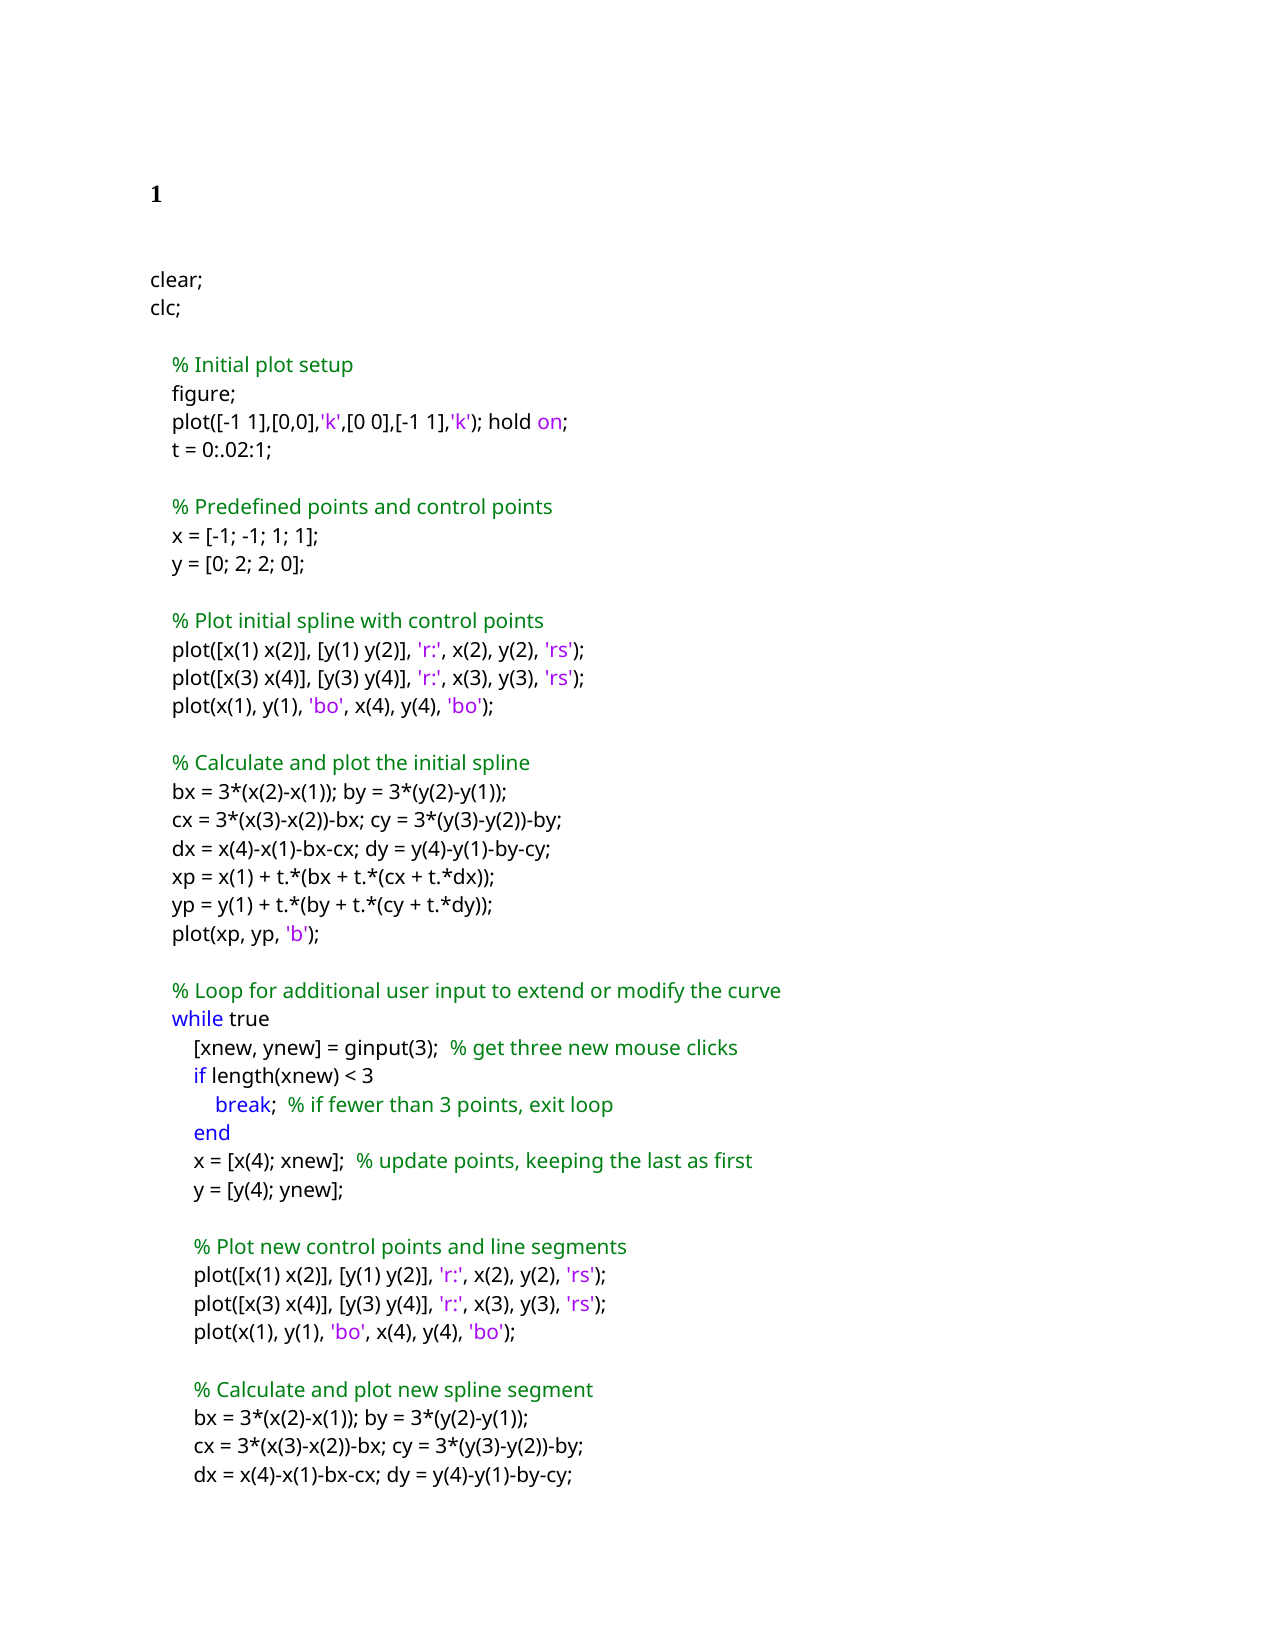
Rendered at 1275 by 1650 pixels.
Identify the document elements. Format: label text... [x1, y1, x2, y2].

text cx = 3*(x(3)-x(2))-bx; cy = 3*(y(3)-y(2))-by; [150, 805, 1125, 834]
text plot([x(1) x(2)], [y(1) y(2)], 'r:', x(2), y(2), 'rs'); [150, 635, 1125, 663]
text % Calculate and plot new spline segment [150, 1375, 1125, 1403]
text [xnew, ynew] = ginput(3); % get three new mouse clicks [150, 1033, 1125, 1061]
text % Predefined points and control points [150, 492, 1125, 521]
text clc; [150, 293, 1125, 322]
text % Plot initial spline with control points [150, 606, 1125, 635]
text plot([x(3) x(4)], [y(3) y(4)], 'r:', x(3), y(3), 'rs'); [150, 1289, 1125, 1317]
text if length(xnew) < 3 [150, 1061, 1125, 1090]
text plot(xp, yp, 'b'); [150, 919, 1125, 947]
text yp = y(1) + t.*(by + t.*(cy + t.*dy)); [150, 891, 1125, 919]
text bx = 3*(x(2)-x(1)); by = 3*(y(2)-y(1)); [150, 1403, 1125, 1432]
text xp = x(1) + t.*(bx + t.*(cx + t.*dx)); [150, 862, 1125, 891]
text % Initial plot setup [150, 350, 1125, 379]
text plot(x(1), y(1), 'bo', x(4), y(4), 'bo'); [150, 1317, 1125, 1346]
text x = [x(4); xnew]; % update points, keeping the last as first [150, 1147, 1125, 1175]
text plot([-1 1],[0,0],'k',[0 0],[-1 1],'k'); hold on; [150, 407, 1125, 436]
text cx = 3*(x(3)-x(2))-bx; cy = 3*(y(3)-y(2))-by; [150, 1432, 1125, 1460]
text t = 0:.02:1; [150, 436, 1125, 464]
text plot(x(1), y(1), 'bo', x(4), y(4), 'bo'); [150, 692, 1125, 720]
text y = [0; 2; 2; 0]; [150, 549, 1125, 578]
text % Plot new control points and line segments [150, 1232, 1125, 1261]
text figure; [150, 379, 1125, 407]
text plot([x(3) x(4)], [y(3) y(4)], 'r:', x(3), y(3), 'rs'); [150, 663, 1125, 692]
text while true [150, 1004, 1125, 1033]
text dx = x(4)-x(1)-bx-cx; dy = y(4)-y(1)-by-cy; [150, 834, 1125, 862]
text break; % if fewer than 3 points, exit loop [150, 1090, 1125, 1118]
text % Loop for additional user input to extend or modify the curve [150, 976, 1125, 1004]
text y = [y(4); ynew]; [150, 1175, 1125, 1203]
text plot([x(1) x(2)], [y(1) y(2)], 'r:', x(2), y(2), 'rs'); [150, 1261, 1125, 1289]
text dx = x(4)-x(1)-bx-cx; dy = y(4)-y(1)-by-cy; [150, 1460, 1125, 1488]
text clear; [150, 265, 1125, 293]
text % Calculate and plot the initial spline [150, 748, 1125, 777]
text 1 [150, 179, 1125, 207]
text bx = 3*(x(2)-x(1)); by = 3*(y(2)-y(1)); [150, 777, 1125, 805]
text end [150, 1118, 1125, 1147]
text x = [-1; -1; 1; 1]; [150, 521, 1125, 549]
